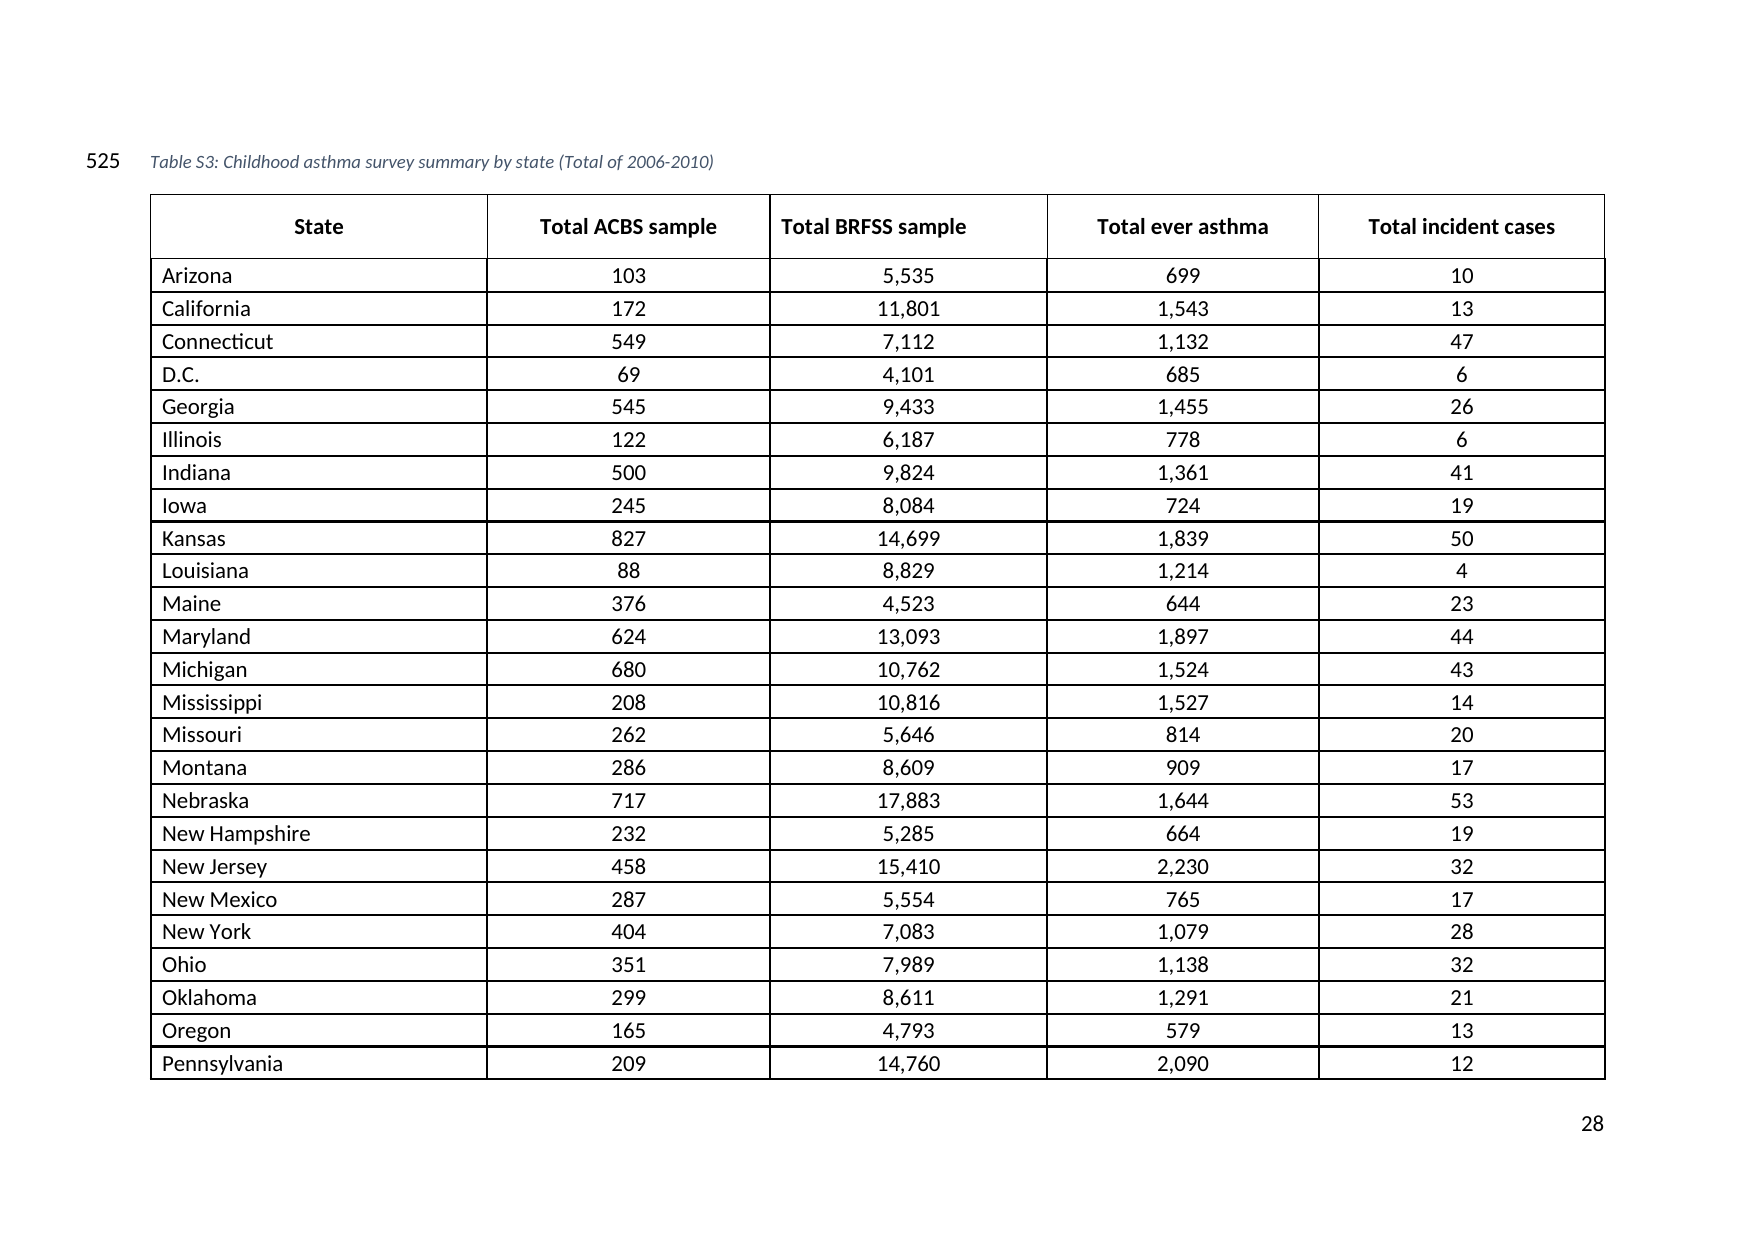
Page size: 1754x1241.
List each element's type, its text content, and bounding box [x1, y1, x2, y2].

table_cell 717 [488, 785, 769, 816]
table_cell 404 [488, 916, 769, 947]
table_cell Pennsylvania [152, 1048, 486, 1078]
table_cell Montana [152, 752, 486, 783]
table_cell 685 [1048, 358, 1318, 389]
table_cell 10 [1320, 259, 1604, 291]
table_cell Ohio [152, 949, 486, 980]
table_cell 69 [488, 358, 769, 389]
table_cell Louisiana [152, 555, 486, 586]
table_cell New Hampshire [152, 818, 486, 848]
table_cell Arizona [152, 259, 486, 291]
table_cell 19 [1320, 490, 1604, 520]
table_cell 5,285 [771, 818, 1046, 848]
table_cell 9,433 [771, 391, 1046, 422]
table_cell 20 [1320, 719, 1604, 750]
table_cell 5,554 [771, 883, 1046, 914]
table_cell 1,897 [1048, 621, 1318, 652]
table_cell 8,609 [771, 752, 1046, 783]
table_cell 2,090 [1048, 1048, 1318, 1078]
table_cell 6 [1320, 424, 1604, 455]
table_cell 10,762 [771, 654, 1046, 684]
table_cell 1,543 [1048, 293, 1318, 323]
table_cell 1,455 [1048, 391, 1318, 422]
table_cell 644 [1048, 588, 1318, 619]
table_cell Missouri [152, 719, 486, 750]
table_cell 15,410 [771, 851, 1046, 881]
table_cell 1,644 [1048, 785, 1318, 816]
table_cell 245 [488, 490, 769, 520]
table_cell 122 [488, 424, 769, 455]
table_cell 165 [488, 1015, 769, 1045]
table_cell 5,646 [771, 719, 1046, 750]
table_cell 208 [488, 686, 769, 717]
table_header Total ACBS sample [488, 195, 769, 258]
table_cell 299 [488, 982, 769, 1012]
table_cell 32 [1320, 851, 1604, 881]
table_cell Illinois [152, 424, 486, 455]
table_cell 209 [488, 1048, 769, 1078]
table_cell 827 [488, 523, 769, 553]
table_cell 4,793 [771, 1015, 1046, 1045]
table_cell 7,112 [771, 326, 1046, 356]
table_cell 88 [488, 555, 769, 586]
table_cell 500 [488, 457, 769, 487]
table_header Total ever asthma [1048, 195, 1318, 258]
table_cell 14,760 [771, 1048, 1046, 1078]
table_cell 32 [1320, 949, 1604, 980]
table_header State [151, 195, 487, 258]
table_cell 9,824 [771, 457, 1046, 487]
table_cell Iowa [152, 490, 486, 520]
table_cell 8,084 [771, 490, 1046, 520]
table_cell Maryland [152, 621, 486, 652]
text Table S3: Childhood asthma survey summary by state (Total of 2006-2010) [150, 150, 1604, 173]
table_cell 19 [1320, 818, 1604, 848]
table_cell 41 [1320, 457, 1604, 487]
table_cell 724 [1048, 490, 1318, 520]
table_cell 4 [1320, 555, 1604, 586]
table_cell 1,079 [1048, 916, 1318, 947]
table_cell 699 [1048, 259, 1318, 291]
table_cell 664 [1048, 818, 1318, 848]
table_cell 1,138 [1048, 949, 1318, 980]
table_cell Mississippi [152, 686, 486, 717]
table_cell New Mexico [152, 883, 486, 914]
table_cell 7,989 [771, 949, 1046, 980]
table_cell 1,839 [1048, 523, 1318, 553]
table_cell 6,187 [771, 424, 1046, 455]
table_cell 14 [1320, 686, 1604, 717]
table_cell 17 [1320, 752, 1604, 783]
table_cell 1,132 [1048, 326, 1318, 356]
table_cell 26 [1320, 391, 1604, 422]
table_cell 23 [1320, 588, 1604, 619]
table_cell 1,524 [1048, 654, 1318, 684]
table_cell New York [152, 916, 486, 947]
table_cell 286 [488, 752, 769, 783]
table_cell New Jersey [152, 851, 486, 881]
table_cell 814 [1048, 719, 1318, 750]
table_cell 6 [1320, 358, 1604, 389]
table_cell 1,527 [1048, 686, 1318, 717]
table_cell 765 [1048, 883, 1318, 914]
table_cell 43 [1320, 654, 1604, 684]
table_cell 28 [1320, 916, 1604, 947]
table_cell 778 [1048, 424, 1318, 455]
table_cell 12 [1320, 1048, 1604, 1078]
table_cell Michigan [152, 654, 486, 684]
table_cell 53 [1320, 785, 1604, 816]
table_cell D.C. [152, 358, 486, 389]
table_cell 351 [488, 949, 769, 980]
table_cell 14,699 [771, 523, 1046, 553]
table_cell 172 [488, 293, 769, 323]
table_cell 376 [488, 588, 769, 619]
table_cell Georgia [152, 391, 486, 422]
table_cell 11,801 [771, 293, 1046, 323]
table_cell 1,361 [1048, 457, 1318, 487]
table_cell 287 [488, 883, 769, 914]
table_cell 17 [1320, 883, 1604, 914]
table_cell 47 [1320, 326, 1604, 356]
table_cell 5,535 [771, 259, 1046, 291]
table_cell 2,230 [1048, 851, 1318, 881]
table_cell 458 [488, 851, 769, 881]
table_cell 1,291 [1048, 982, 1318, 1012]
table_cell 7,083 [771, 916, 1046, 947]
table_header Total BRFSS sample [771, 195, 1047, 258]
table_cell 17,883 [771, 785, 1046, 816]
table_cell California [152, 293, 486, 323]
table_cell 8,611 [771, 982, 1046, 1012]
table_cell 680 [488, 654, 769, 684]
table_cell 624 [488, 621, 769, 652]
table_cell 13 [1320, 293, 1604, 323]
table_cell Maine [152, 588, 486, 619]
table_cell 50 [1320, 523, 1604, 553]
table_cell Kansas [152, 523, 486, 553]
table_cell 10,816 [771, 686, 1046, 717]
table_cell 262 [488, 719, 769, 750]
table_cell 103 [488, 259, 769, 291]
table_cell Nebraska [152, 785, 486, 816]
table_cell 1,214 [1048, 555, 1318, 586]
table_cell 4,523 [771, 588, 1046, 619]
table_cell 4,101 [771, 358, 1046, 389]
table_cell 44 [1320, 621, 1604, 652]
table_cell 909 [1048, 752, 1318, 783]
table_cell 13 [1320, 1015, 1604, 1045]
table_cell Indiana [152, 457, 486, 487]
table_header Total incident cases [1319, 195, 1604, 258]
table_cell 549 [488, 326, 769, 356]
table_cell 8,829 [771, 555, 1046, 586]
table_cell 579 [1048, 1015, 1318, 1045]
table_cell 13,093 [771, 621, 1046, 652]
table_cell Oklahoma [152, 982, 486, 1012]
table_cell Oregon [152, 1015, 486, 1045]
table_cell Connecticut [152, 326, 486, 356]
table_cell 21 [1320, 982, 1604, 1012]
table_cell 232 [488, 818, 769, 848]
table_cell 545 [488, 391, 769, 422]
